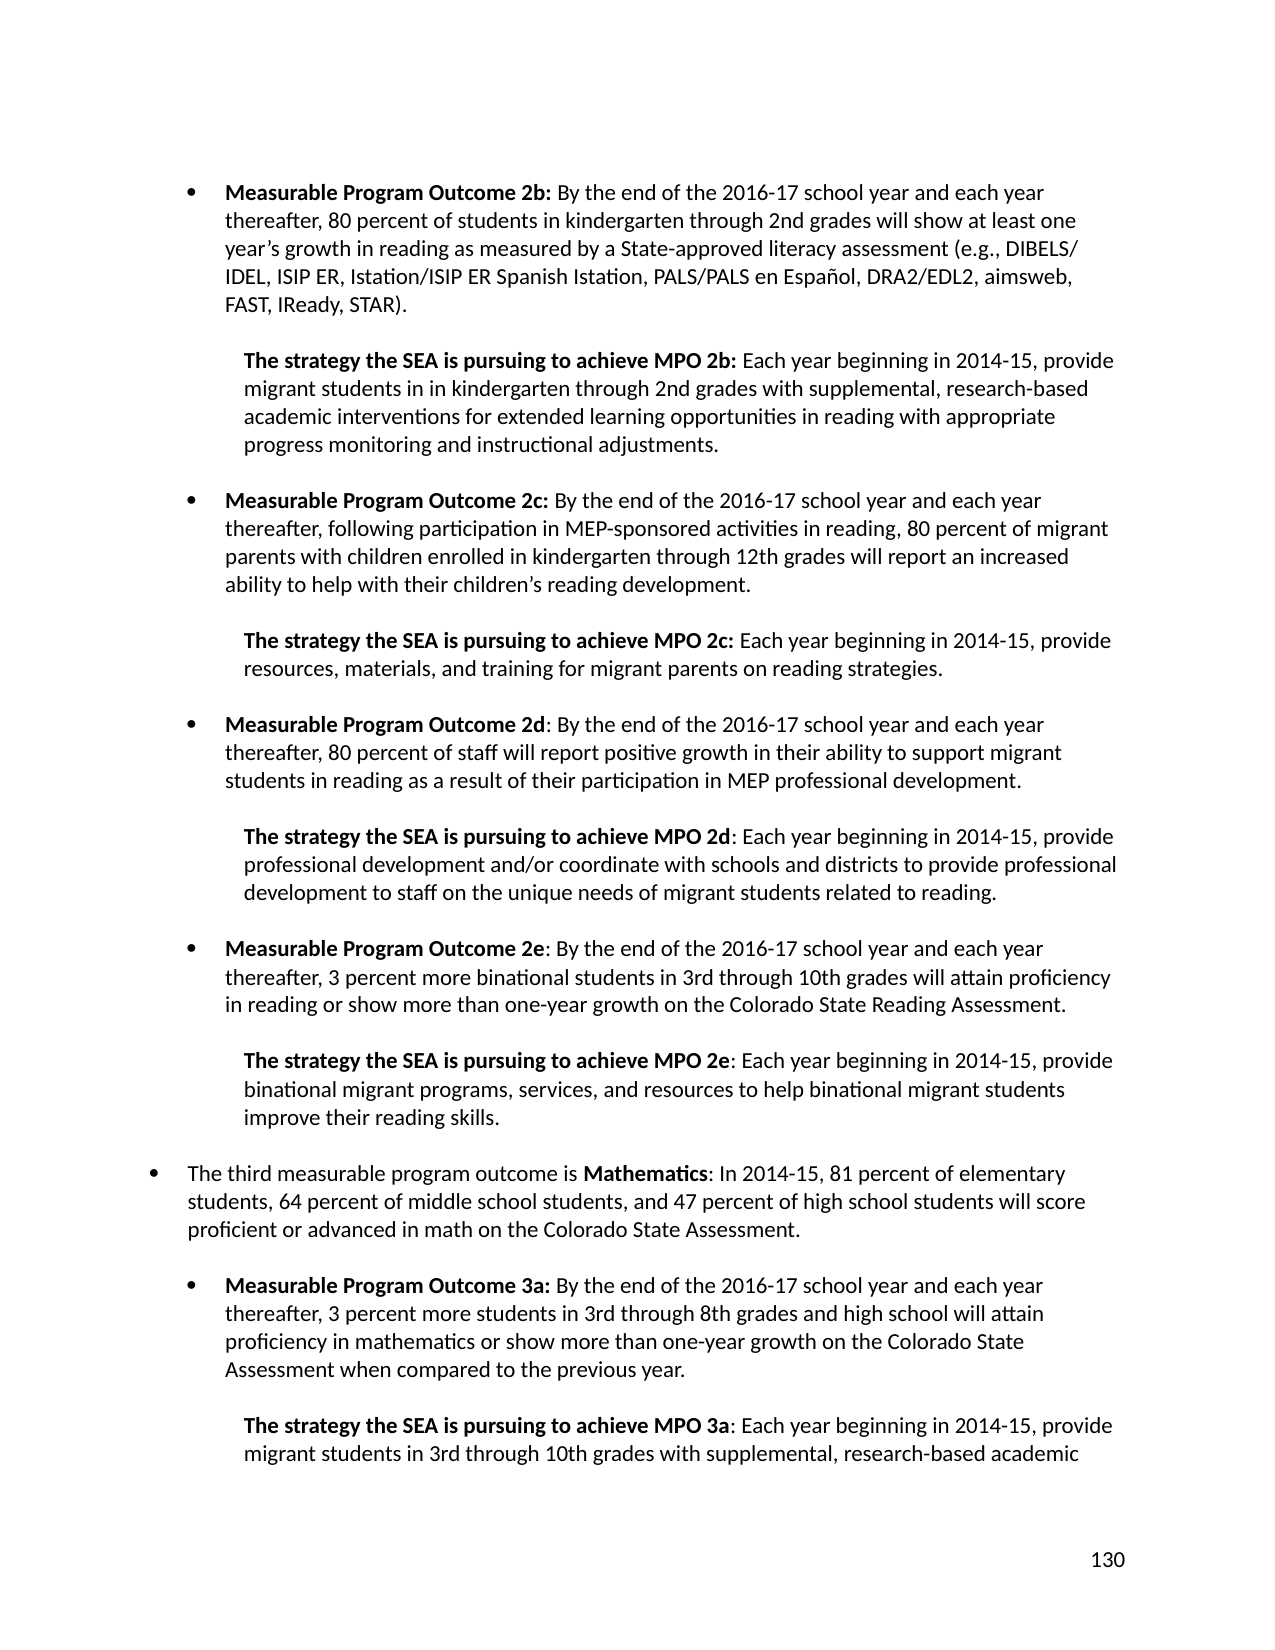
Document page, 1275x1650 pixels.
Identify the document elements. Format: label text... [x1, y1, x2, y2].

list Measurable Program Outcome 3a: By the end of the 2016-17 school year and each year thereafter, 3 percent more students in 3rd through 8th grades and high school will attain proficiency in mathematics or show more than one-year growth on the Colorado State Assessment when compared to the previous year. [187, 1271, 1125, 1383]
list The third measurable program outcome is Mathematics: In 2014-15, 81 percent of elementary students, 64 percent of middle school students, and 47 percent of high school students will score proficient or advanced in math on the Colorado State Assessment. [150, 1159, 1125, 1243]
text The strategy the SEA is pursuing to achieve MPO 2e: Each year beginning in 2014-15, provide binational migrant programs, services, and resources to help binational migrant students improve their reading skills. [244, 1047, 1125, 1131]
text The strategy the SEA is pursuing to achieve MPO 2d: Each year beginning in 2014-15, provide professional development and/or coordinate with schools and districts to provide professional development to staff on the unique needs of migrant students related to reading. [244, 822, 1125, 907]
list Measurable Program Outcome 2c: By the end of the 2016-17 school year and each year thereafter, following participation in MEP-sponsored activities in reading, 80 percent of migrant parents with children enrolled in kindergarten through 12th grades will report an increased ability to help with their children’s reading development. [187, 486, 1125, 598]
list Measurable Program Outcome 2d: By the end of the 2016-17 school year and each year thereafter, 80 percent of staff will report positive growth in their ability to support migrant students in reading as a result of their participation in MEP professional development. [187, 710, 1125, 794]
list Measurable Program Outcome 2e: By the end of the 2016-17 school year and each year thereafter, 3 percent more binational students in 3rd through 10th grades will attain proficiency in reading or show more than one-year growth on the Colorado State Reading Assessment. [187, 934, 1125, 1019]
list Measurable Program Outcome 2b: By the end of the 2016-17 school year and each year thereafter, 80 percent of students in kindergarten through 2nd grades will show at least one year’s growth in reading as measured by a State-approved literacy assessment (e.g., DIBELS/ IDEL, ISIP ER, Istation/ISIP ER Spanish Istation, PALS/PALS en Español, DRA2/EDL2, aimsweb, FAST, IReady, STAR). [187, 178, 1125, 318]
text The strategy the SEA is pursuing to achieve MPO 2c: Each year beginning in 2014-15, provide resources, materials, and training for migrant parents on reading strategies. [244, 626, 1125, 682]
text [244, 1411, 1125, 1467]
text The strategy the SEA is pursuing to achieve MPO 2b: Each year beginning in 2014-15, provide migrant students in in kindergarten through 2nd grades with supplemental, research-based academic interventions for extended learning opportunities in reading with appropriate progress monitoring and instructional adjustments. [244, 346, 1125, 458]
